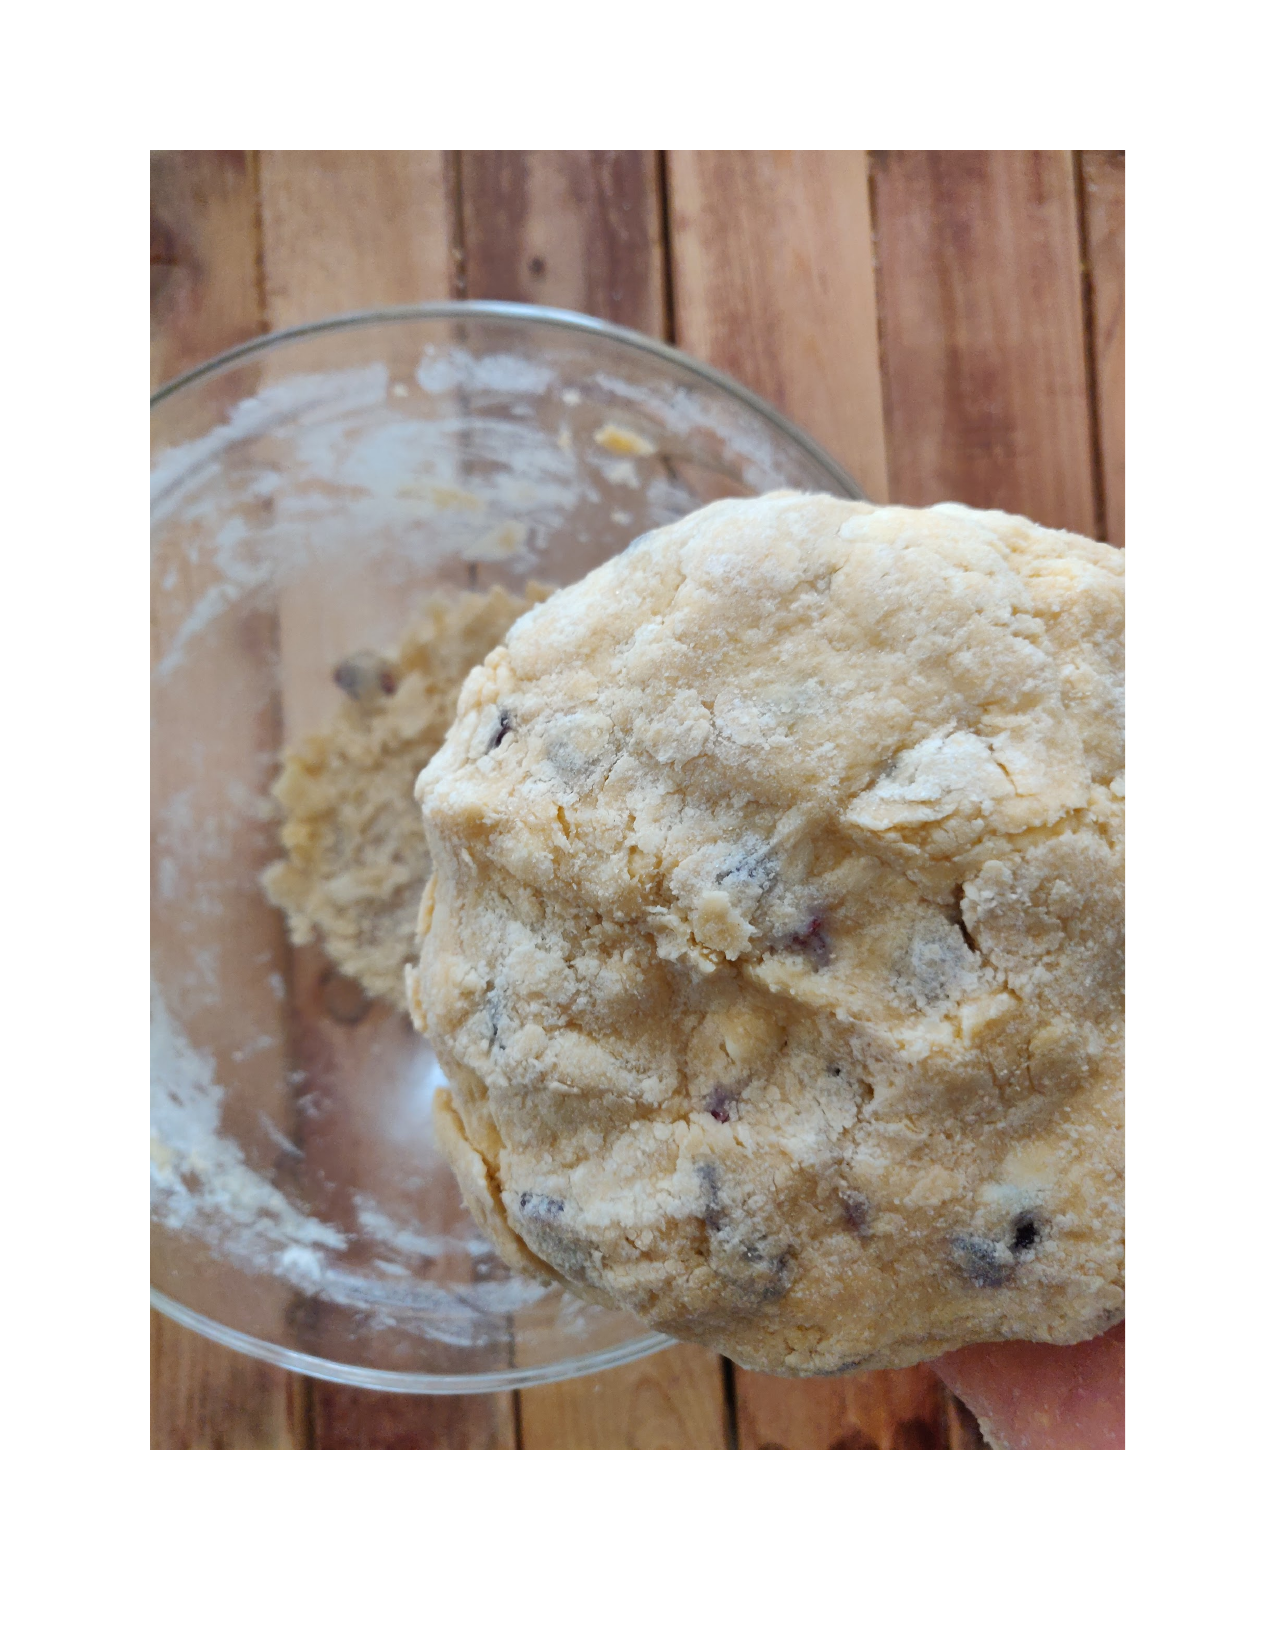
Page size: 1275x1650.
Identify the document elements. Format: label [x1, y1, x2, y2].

picture [150, 150, 1125, 1450]
